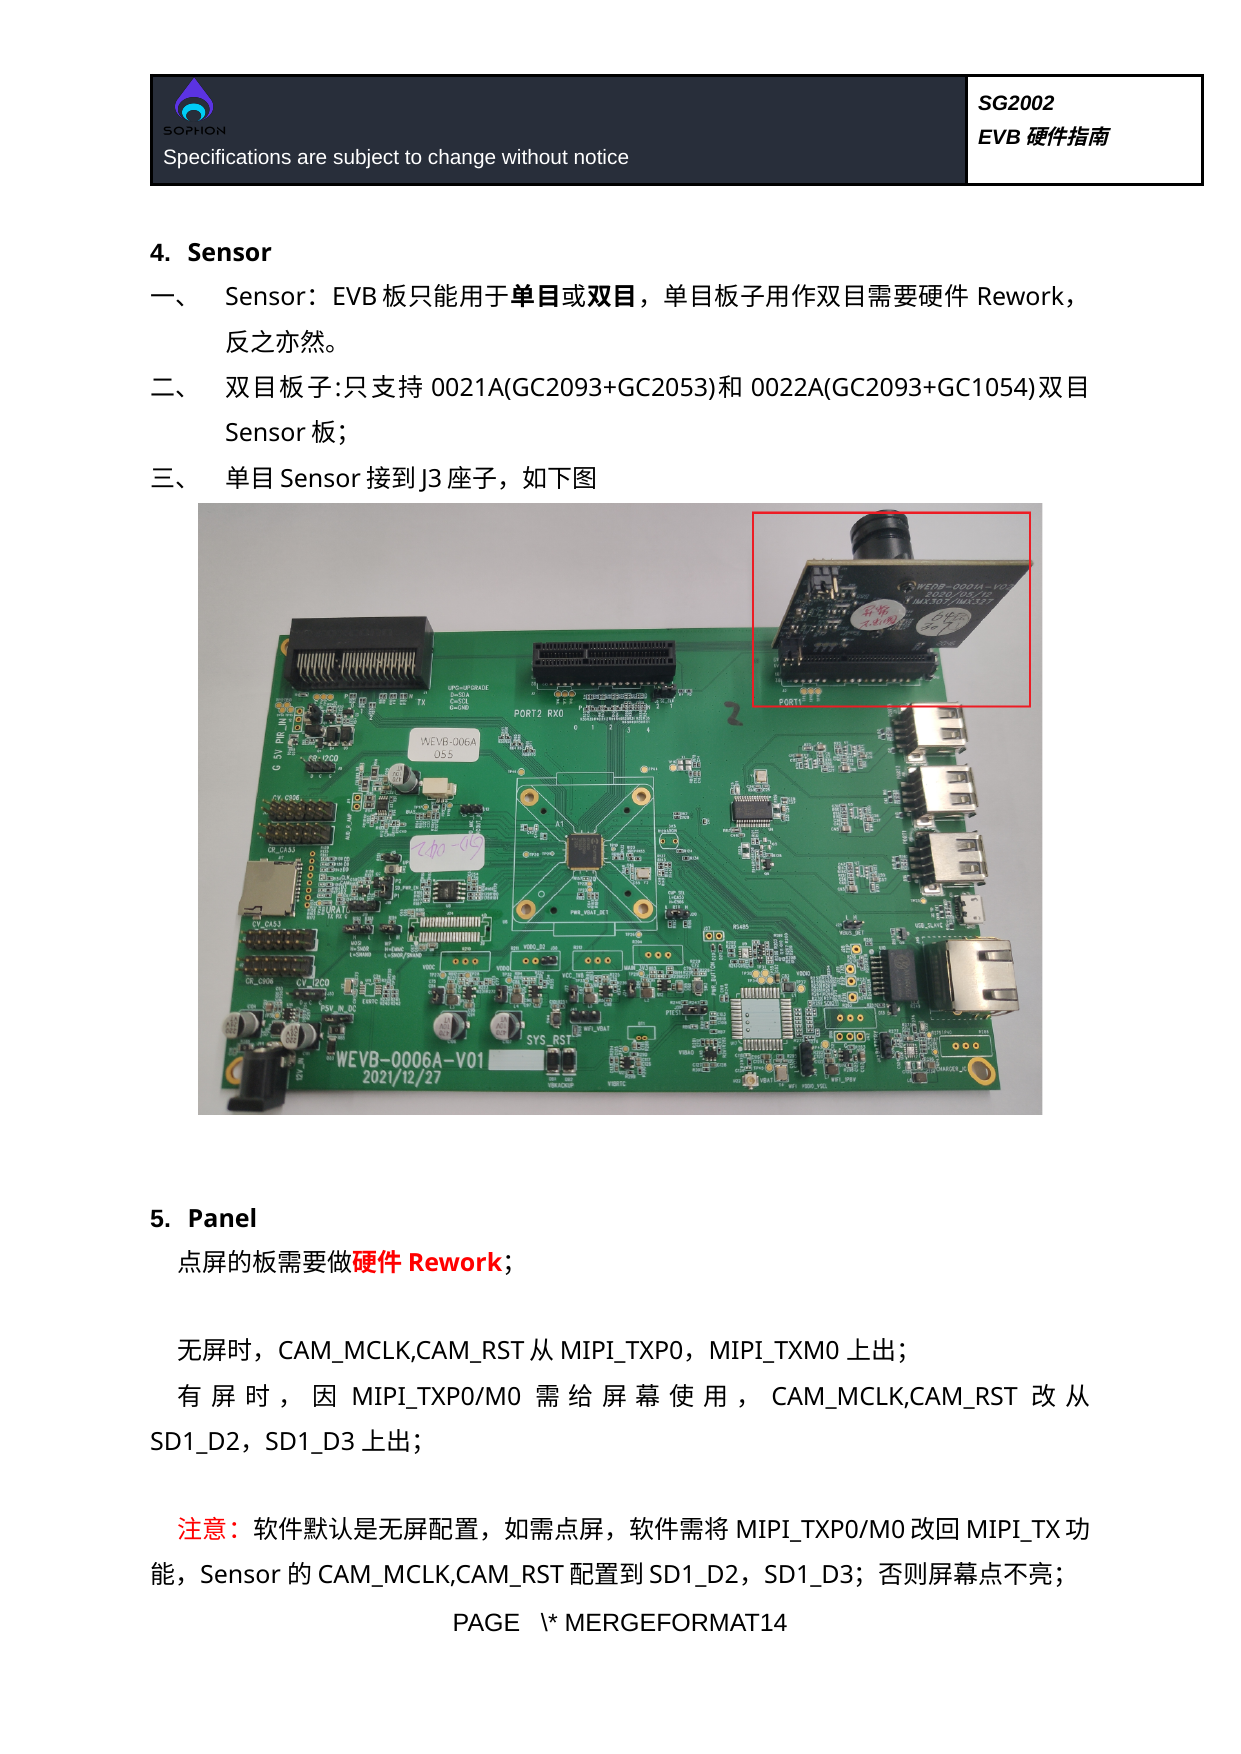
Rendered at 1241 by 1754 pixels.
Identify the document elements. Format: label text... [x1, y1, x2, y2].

picture [162, 77, 227, 136]
list Sensor [150, 234, 1090, 268]
text 点屏的板需要做硬件Rework； [150, 1243, 1090, 1279]
text 注意：软件默认是无屏配置，如需点屏，软件需将MIPI_TXP0/M0改回MIPI_TX功能，Sensor 的CAM_MCLK,CAM_RST配置到SD1_D2，SD1_D3；否则屏幕点不亮； [150, 1509, 1090, 1591]
list Sensor：EVB板只能用于单目或双目，单目板子用作双目需要硬件Rework，反之亦然。 [150, 277, 1090, 358]
text 无屏时，CAM_MCLK,CAM_RST从MIPI_TXP0，MIPI_TXM0 上出； [150, 1331, 1090, 1367]
picture [198, 503, 1043, 1115]
list Panel [150, 1200, 1090, 1234]
list 双目板子:只支持0021A(GC2093+GC2053)和0022A(GC2093+GC1054)双目Sensor板； [150, 367, 1090, 449]
list 单目Sensor接到J3座子，如下图 [150, 458, 1090, 494]
text 有屏时，因MIPI_TXP0/M0需给屏幕使用，CAM_MCLK,CAM_RST改从SD1_D2，SD1_D3 上出； [150, 1376, 1090, 1458]
